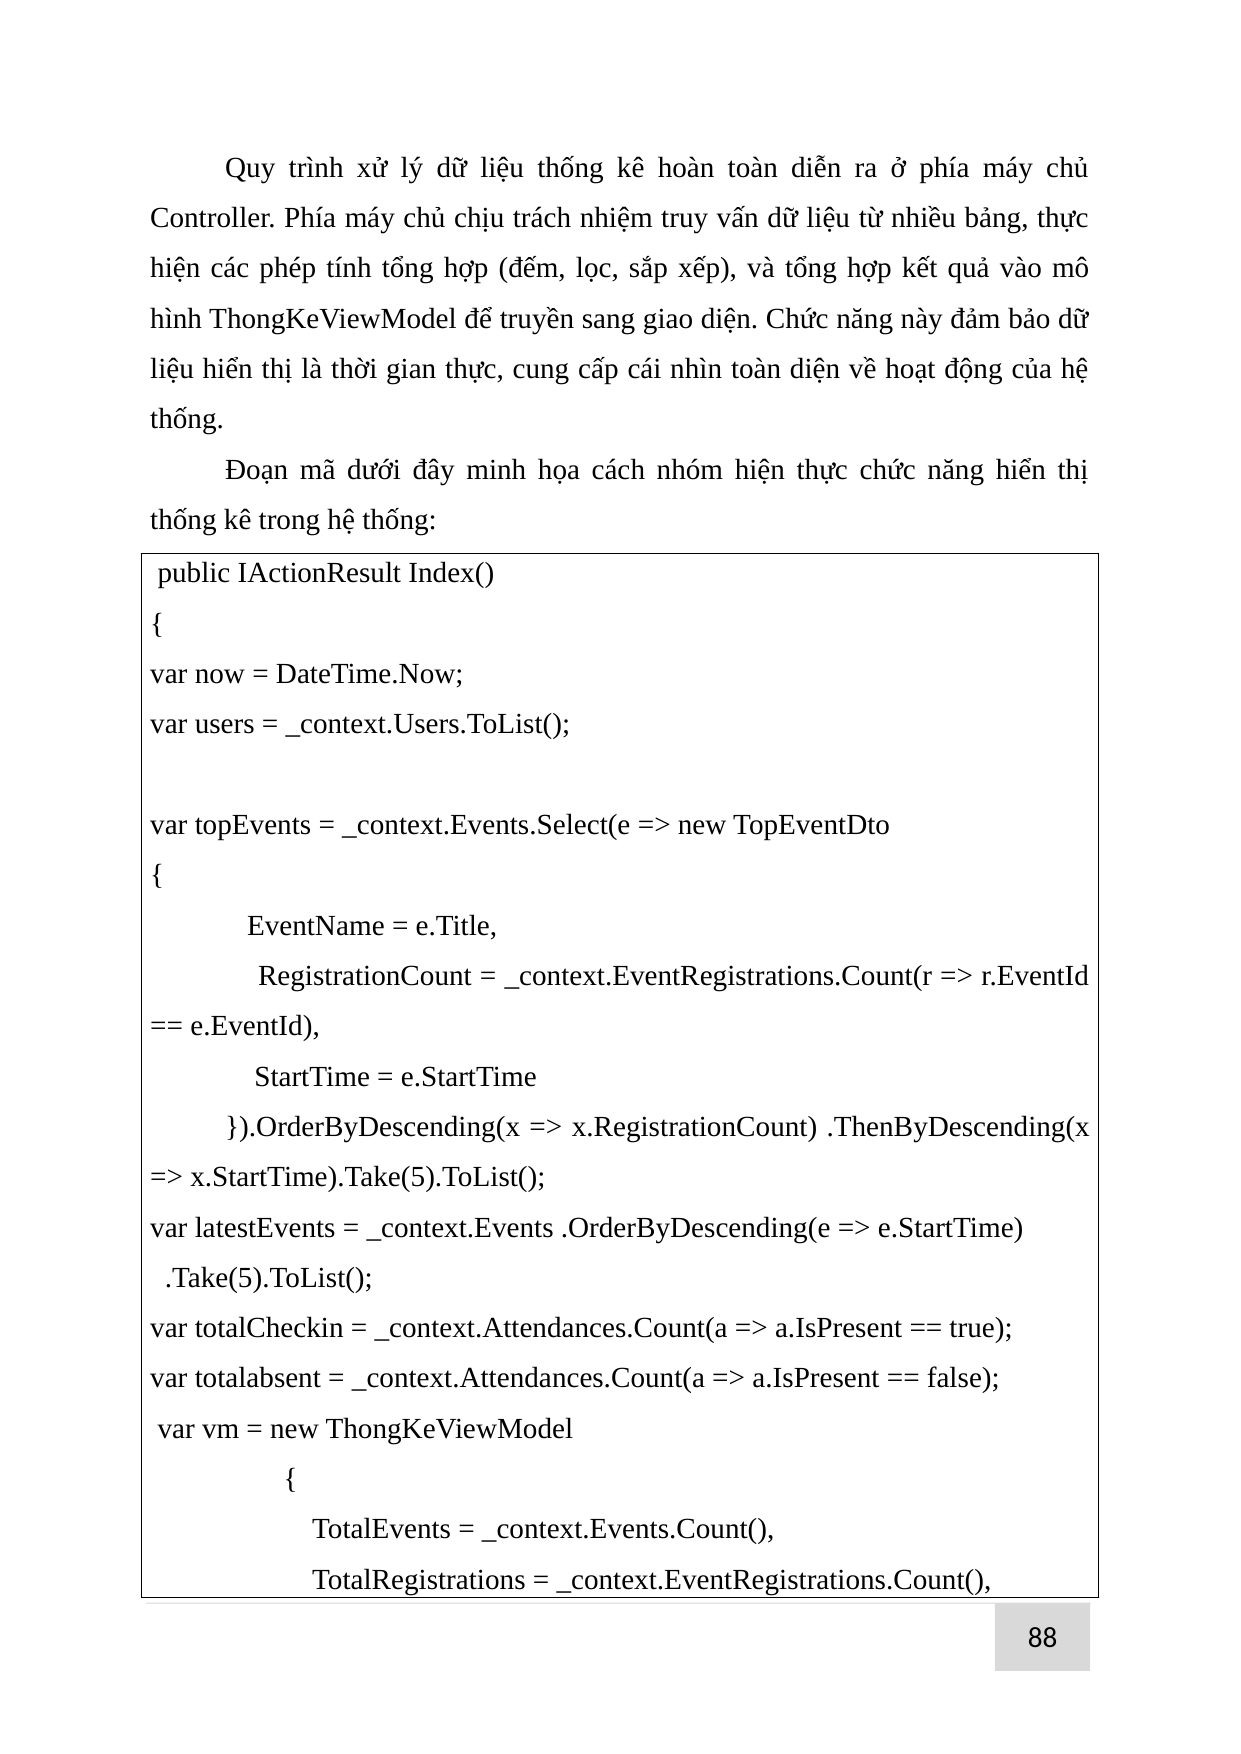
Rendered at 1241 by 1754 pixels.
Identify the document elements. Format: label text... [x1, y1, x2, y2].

text { [142, 1458, 1098, 1495]
text Đoạn mã dưới đây minh họa cách nhóm hiện thực chức năng hiển thị thống kê trong hệ thống: [150, 452, 1090, 536]
text TotalRegistrations = _context.EventRegistrations.Count(), [142, 1559, 1098, 1597]
text var totalabsent = _context.Attendances.Count(a => a.IsPresent == false); [142, 1357, 1098, 1394]
text StartTime = e.StartTime [142, 1056, 1098, 1092]
text var latestEvents = _context.Events .OrderByDescending(e => e.StartTime) [142, 1207, 1098, 1243]
text RegistrationCount = _context.EventRegistrations.Count(r => r.EventId == e.EventId), [142, 955, 1098, 1042]
text Quy trình xử lý dữ liệu thống kê hoàn toàn diễn ra ở phía máy chủ Controller. Phía máy chủ chịu trách nhiệm truy vấn dữ liệu từ nhiều bảng, thực hiện các phép tính tổng hợp (đếm, lọc, sắp xếp), và tổng hợp kết quả vào mô hình ThongKeViewModel để truyền sang giao diện. Chức năng này đảm bảo dữ liệu hiển thị là thời gian thực, cung cấp cái nhìn toàn diện về hoạt động của hệ thống. [150, 150, 1090, 435]
text TotalEvents = _context.Events.Count(), [142, 1508, 1098, 1545]
text EventName = e.Title, [142, 905, 1098, 941]
text var totalCheckin = _context.Attendances.Count(a => a.IsPresent == true); [142, 1307, 1098, 1344]
text { [142, 854, 1098, 891]
text var vm = new ThongKeViewModel [142, 1408, 1098, 1444]
text public IActionResult Index() [142, 554, 1098, 589]
text var topEvents = _context.Events.Select(e => new TopEventDto [142, 804, 1098, 841]
text }).OrderByDescending(x => x.RegistrationCount) .ThenByDescending(x => x.StartTime).Take(5).ToList(); [142, 1106, 1098, 1193]
text { [142, 603, 1098, 639]
text .Take(5).ToList(); [142, 1257, 1098, 1293]
text var now = DateTime.Now; [142, 653, 1098, 690]
text var users = _context.Users.ToList(); [142, 703, 1098, 740]
